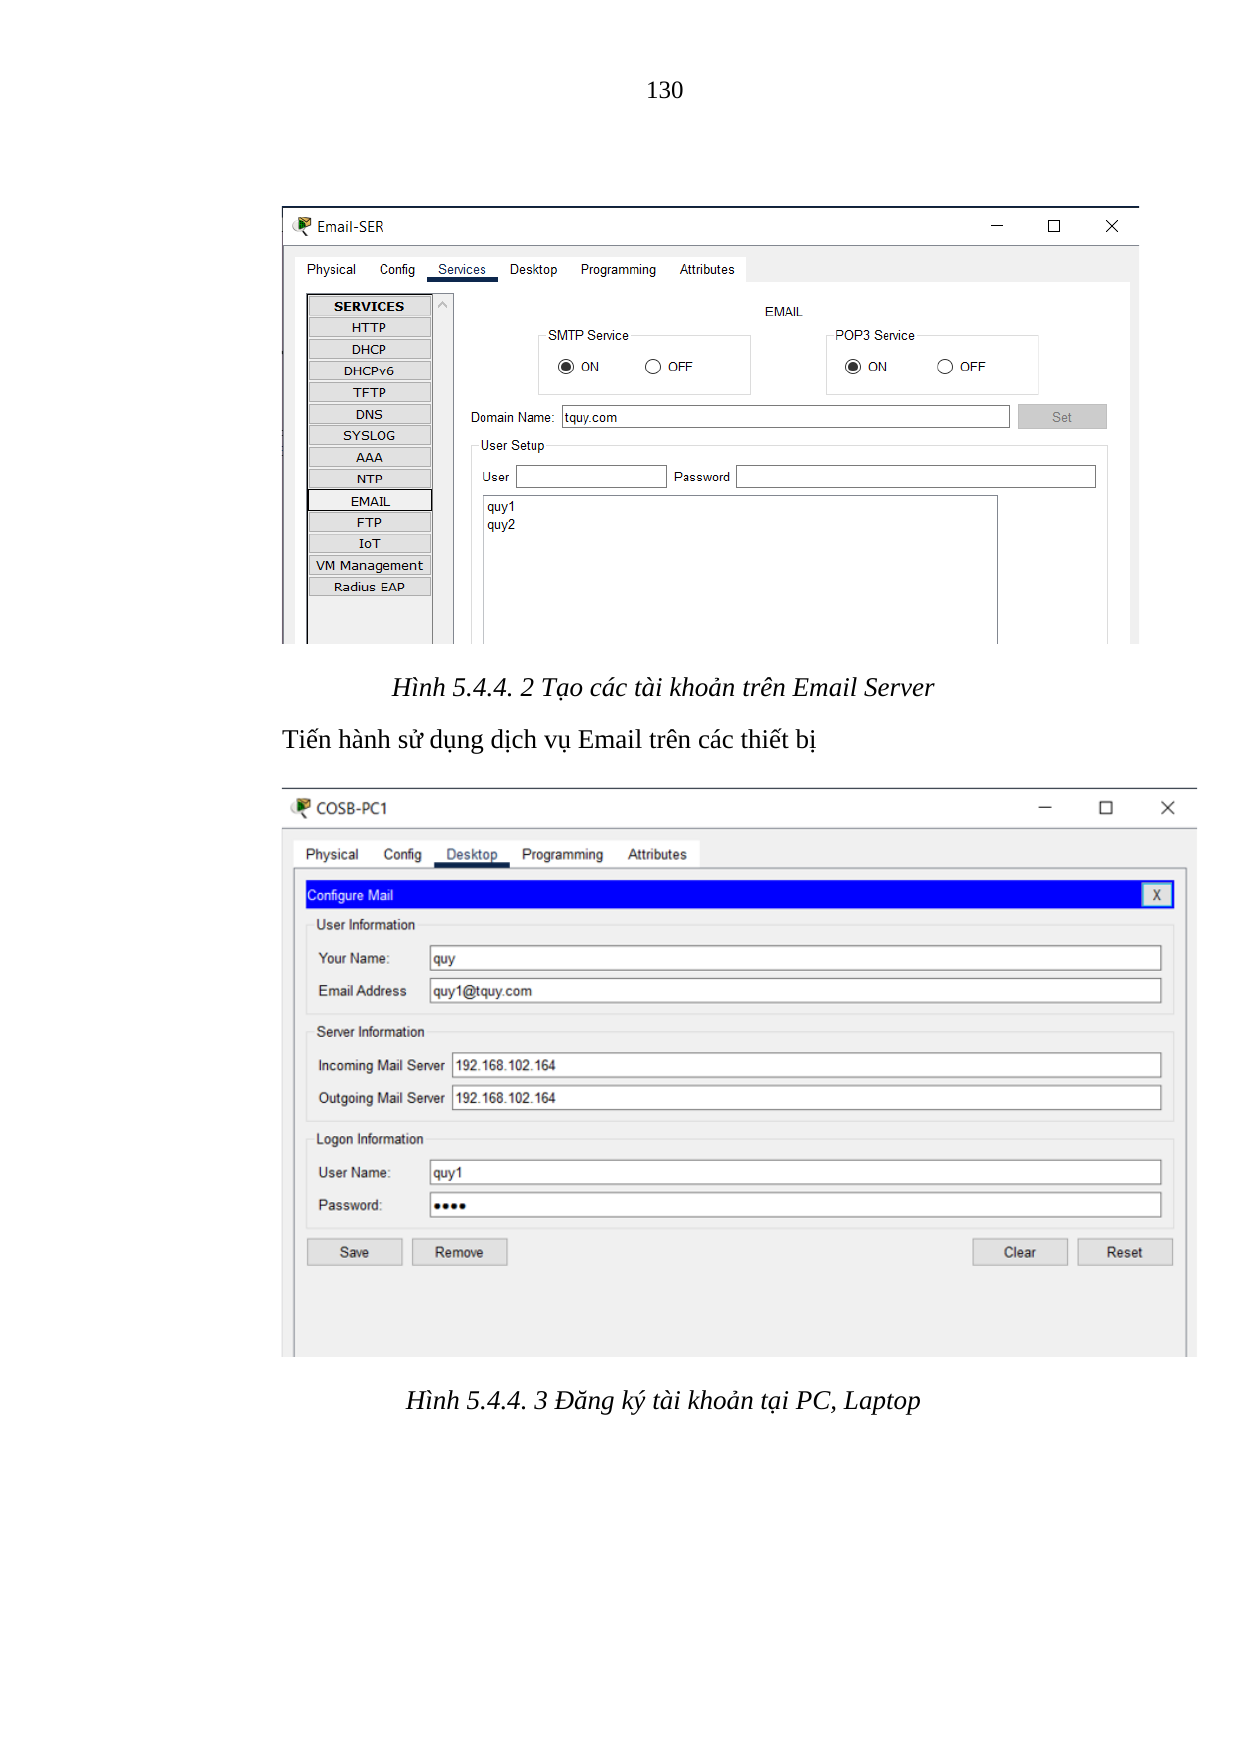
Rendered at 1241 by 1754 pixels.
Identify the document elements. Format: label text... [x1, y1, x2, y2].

text Tiến hành sử dụng dịch vụ Email trên các thiết bị [207, 723, 1122, 754]
picture [281, 206, 1140, 644]
picture [281, 782, 1198, 1357]
